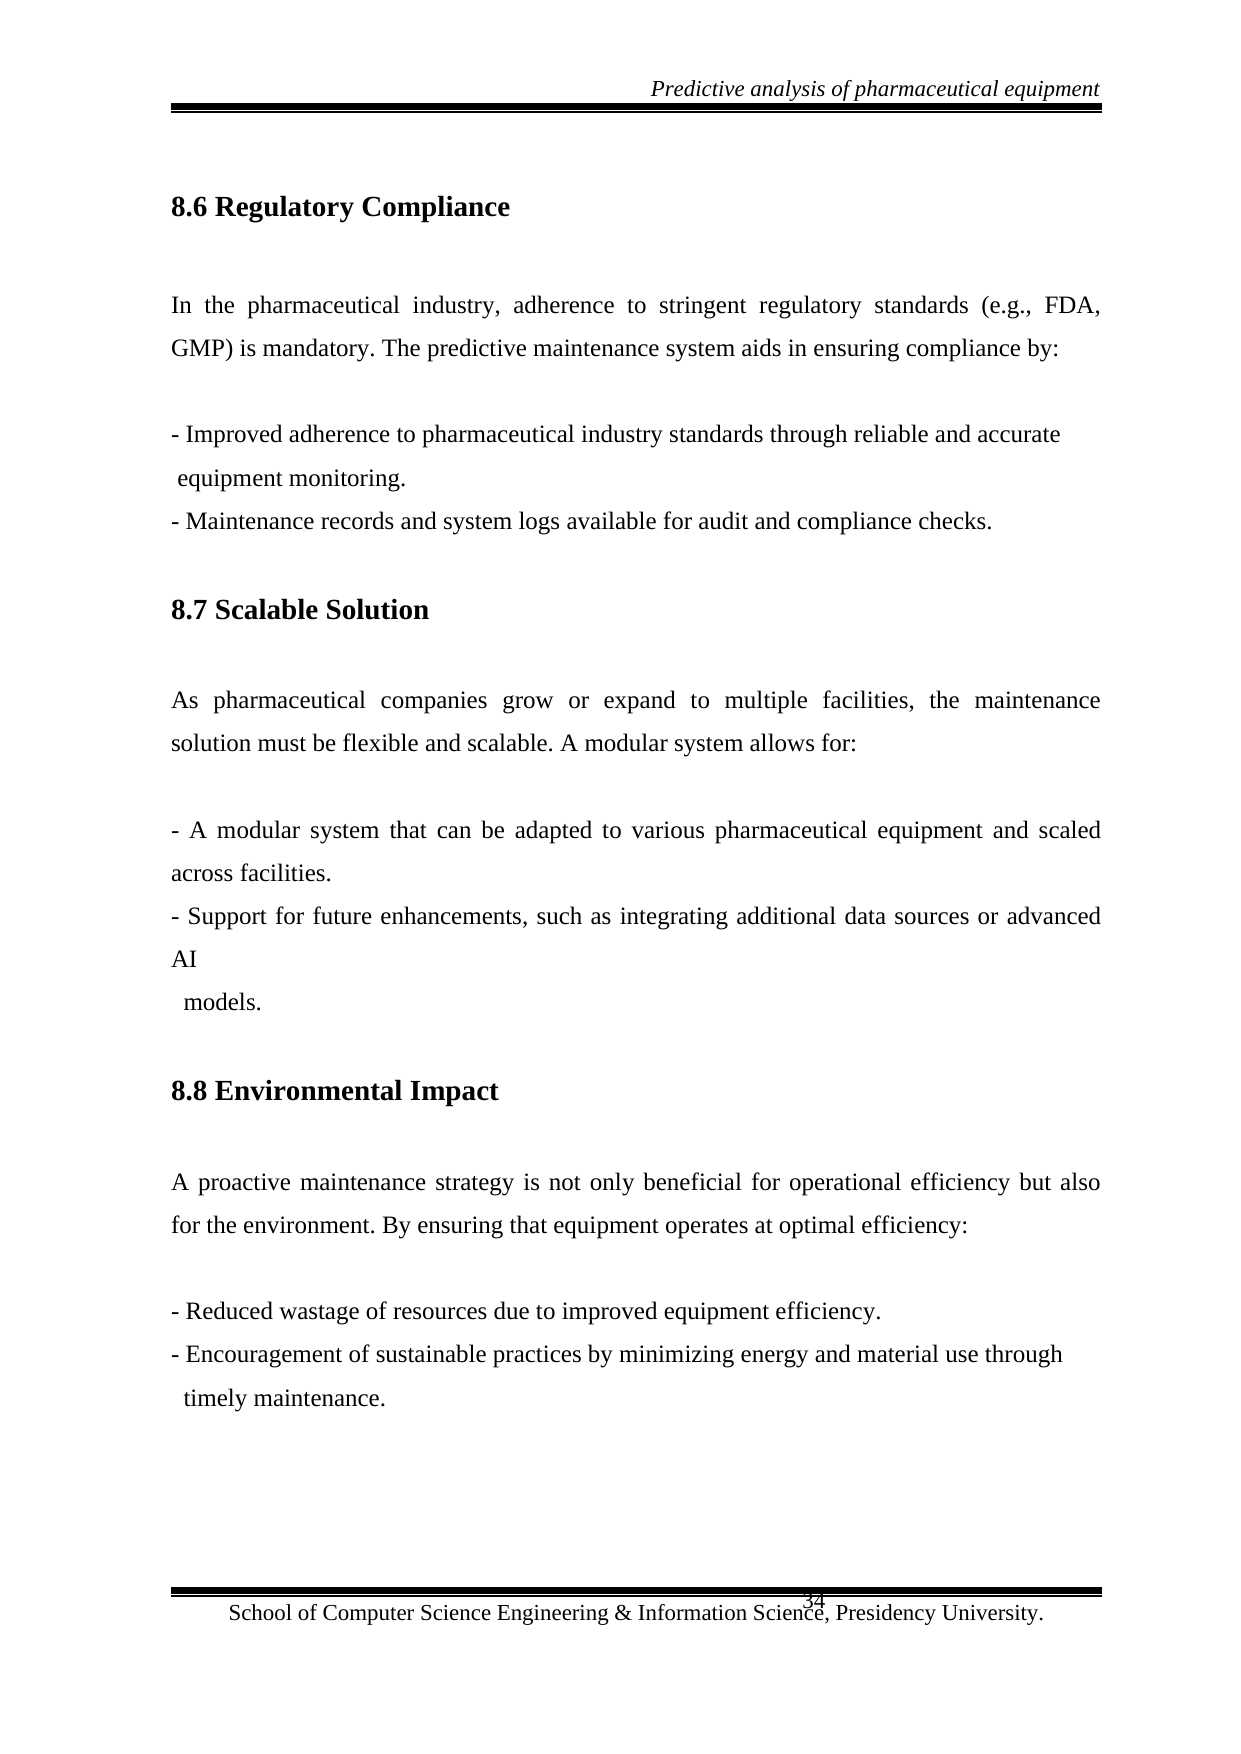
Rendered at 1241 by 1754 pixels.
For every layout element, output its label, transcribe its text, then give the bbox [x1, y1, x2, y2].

text - Maintenance records and system logs available for audit and compliance checks. [171, 506, 1102, 534]
text - Support for future enhancements, such as integrating additional data sources or advanced AI [171, 901, 1102, 973]
text 8.8 Environmental Impact [171, 1073, 1102, 1107]
text A proactive maintenance strategy is not only beneficial for operational efficiency but also for the environment. By ensuring that equipment operates at optimal efficiency: [171, 1167, 1102, 1239]
text - Reduced wastage of resources due to improved equipment efficiency. [171, 1296, 1102, 1325]
text As pharmaceutical companies grow or expand to multiple facilities, the maintenance solution must be flexible and scalable. A modular system allows for: [171, 685, 1102, 757]
text models. [171, 987, 1102, 1016]
text In the pharmaceutical industry, adherence to stringent regulatory standards (e.g., FDA, GMP) is mandatory. The predictive maintenance system aids in ensuring compliance by: [171, 290, 1102, 362]
text - Improved adherence to pharmaceutical industry standards through reliable and accurate [171, 419, 1102, 448]
text timely maintenance. [171, 1383, 1102, 1411]
text 8.6 Regulatory Compliance [171, 189, 1102, 223]
text - Encouragement of sustainable practices by minimizing energy and material use through [171, 1339, 1102, 1368]
text - A modular system that can be adapted to various pharmaceutical equipment and scaled across facilities. [171, 815, 1102, 887]
text equipment monitoring. [171, 463, 1102, 491]
text 8.7 Scalable Solution [171, 592, 1102, 626]
